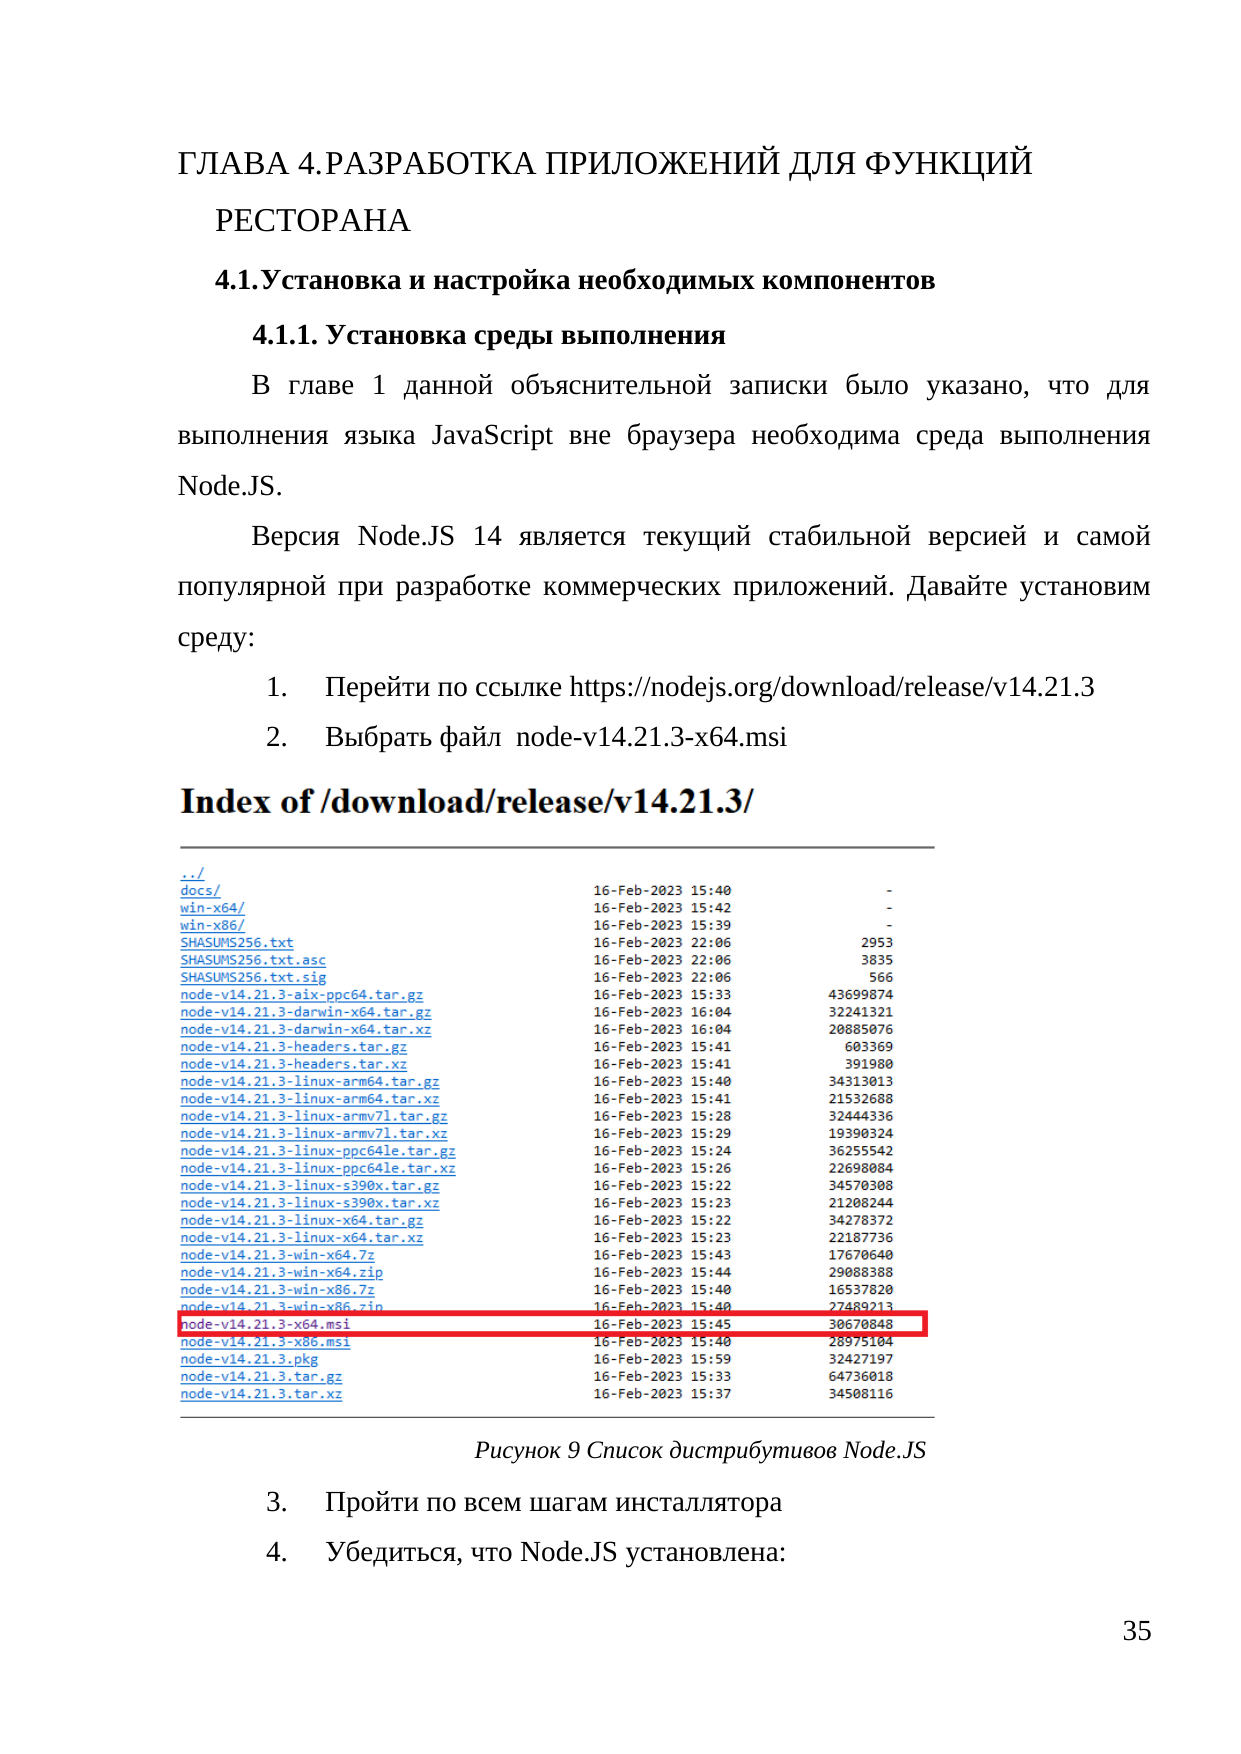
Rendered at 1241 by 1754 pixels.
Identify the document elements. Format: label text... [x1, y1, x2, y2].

list Убедиться, что Node.JS установлена: [266, 1534, 1152, 1568]
subtitle Установка и настройка необходимых компонентов [215, 262, 1152, 296]
list Выбрать файл node-v14.21.3-x64.msi [266, 719, 1152, 753]
text В главе 1 данной объяснительной записки было указано, что для выполнения языка JavaScript вне браузера необходима среда выполнения Node.JS. [177, 367, 1152, 501]
subtitle Установка среды выполнения [252, 317, 1152, 350]
list Перейти по ссылке https://nodejs.org/download/release/v14.21.3 [266, 669, 1152, 702]
list Пройти по всем шагам инсталлятора [266, 1484, 1152, 1518]
text Рисунок Список дистрибутивов Node.JS [177, 1435, 1152, 1463]
picture [177, 769, 935, 1418]
subtitle РАЗРАБОТКА ПРИЛОЖЕНИЙ ДЛЯ ФУНКЦИЙ РЕСТОРАНА [177, 143, 1152, 239]
text Версия Node.JS 14 является текущий стабильной версией и самой популярной при разработке коммерческих приложений. Давайте установим среду: [177, 518, 1152, 652]
